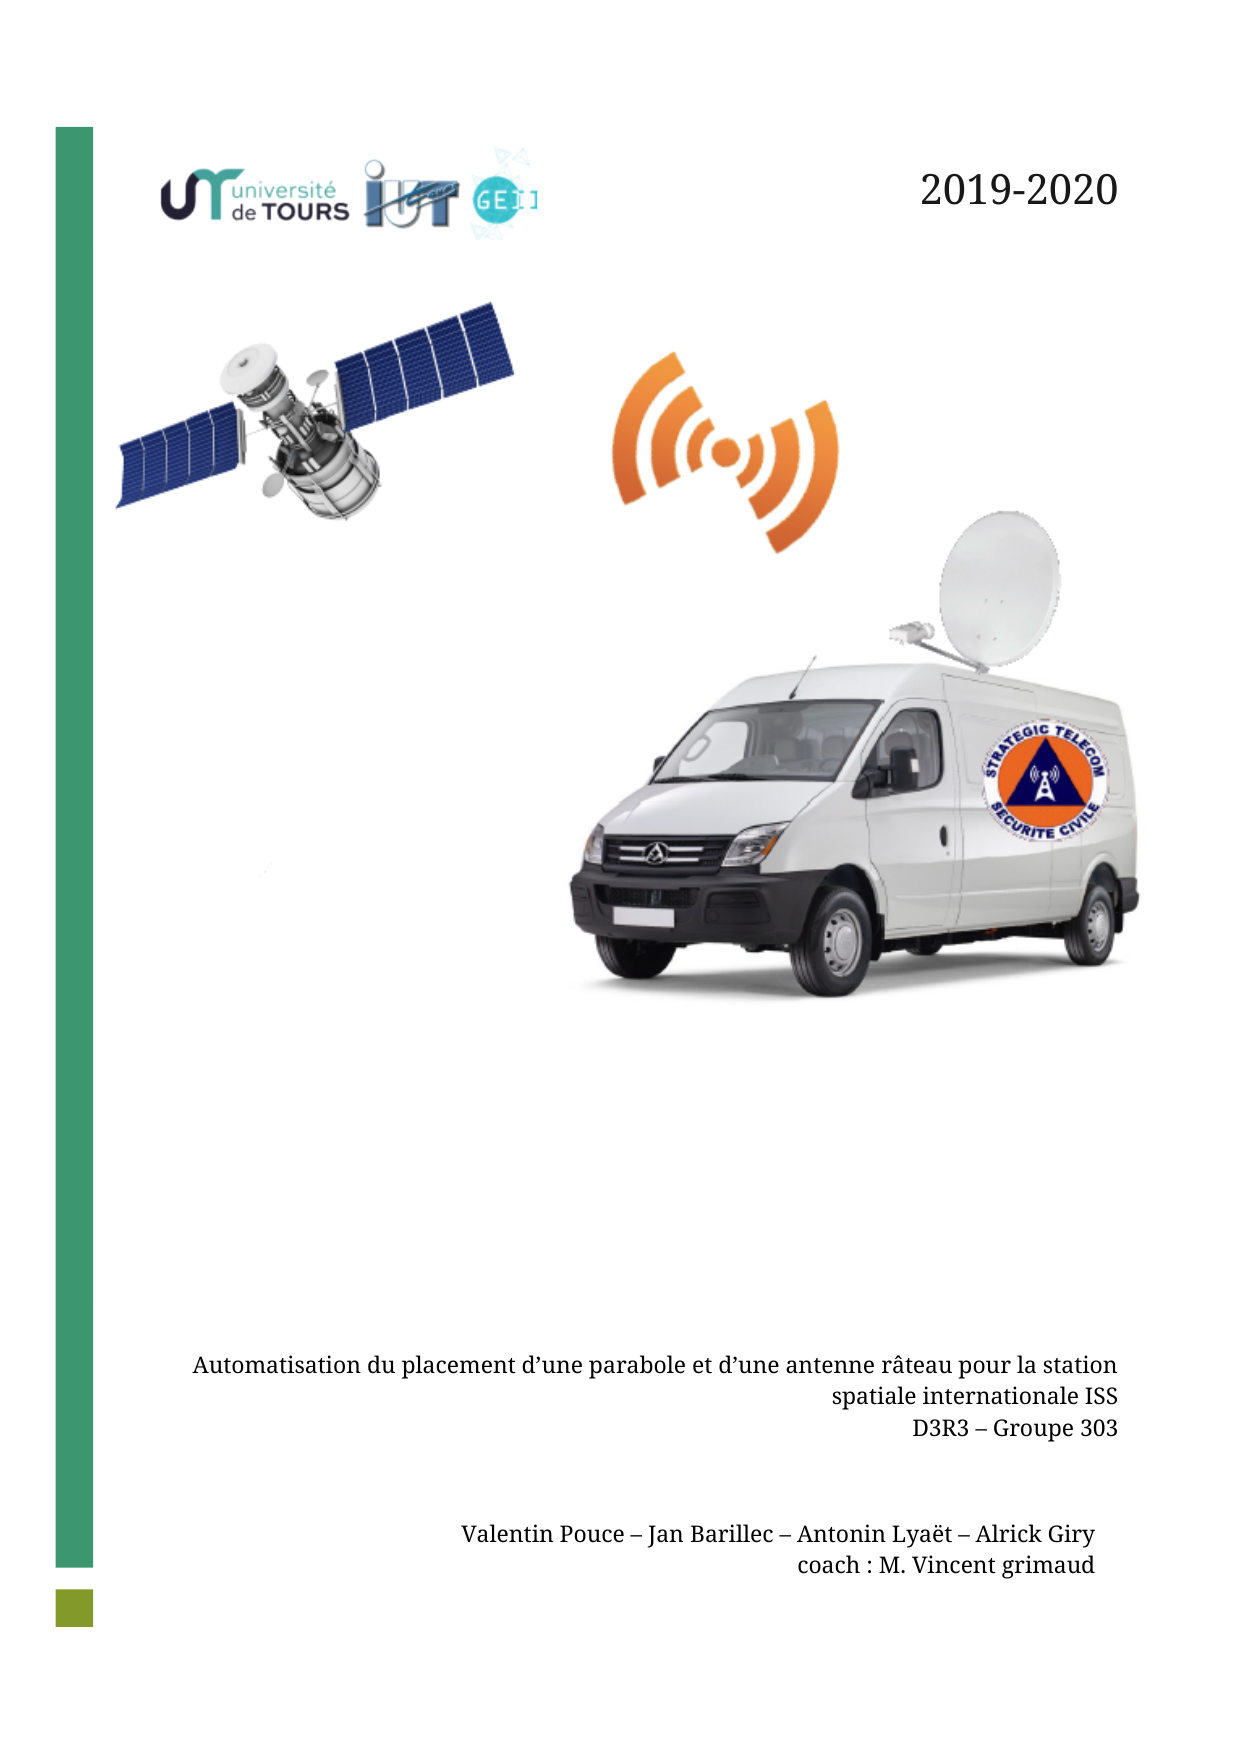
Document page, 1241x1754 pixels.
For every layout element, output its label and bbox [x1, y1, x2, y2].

picture [94, 247, 1241, 1298]
picture [160, 147, 538, 240]
